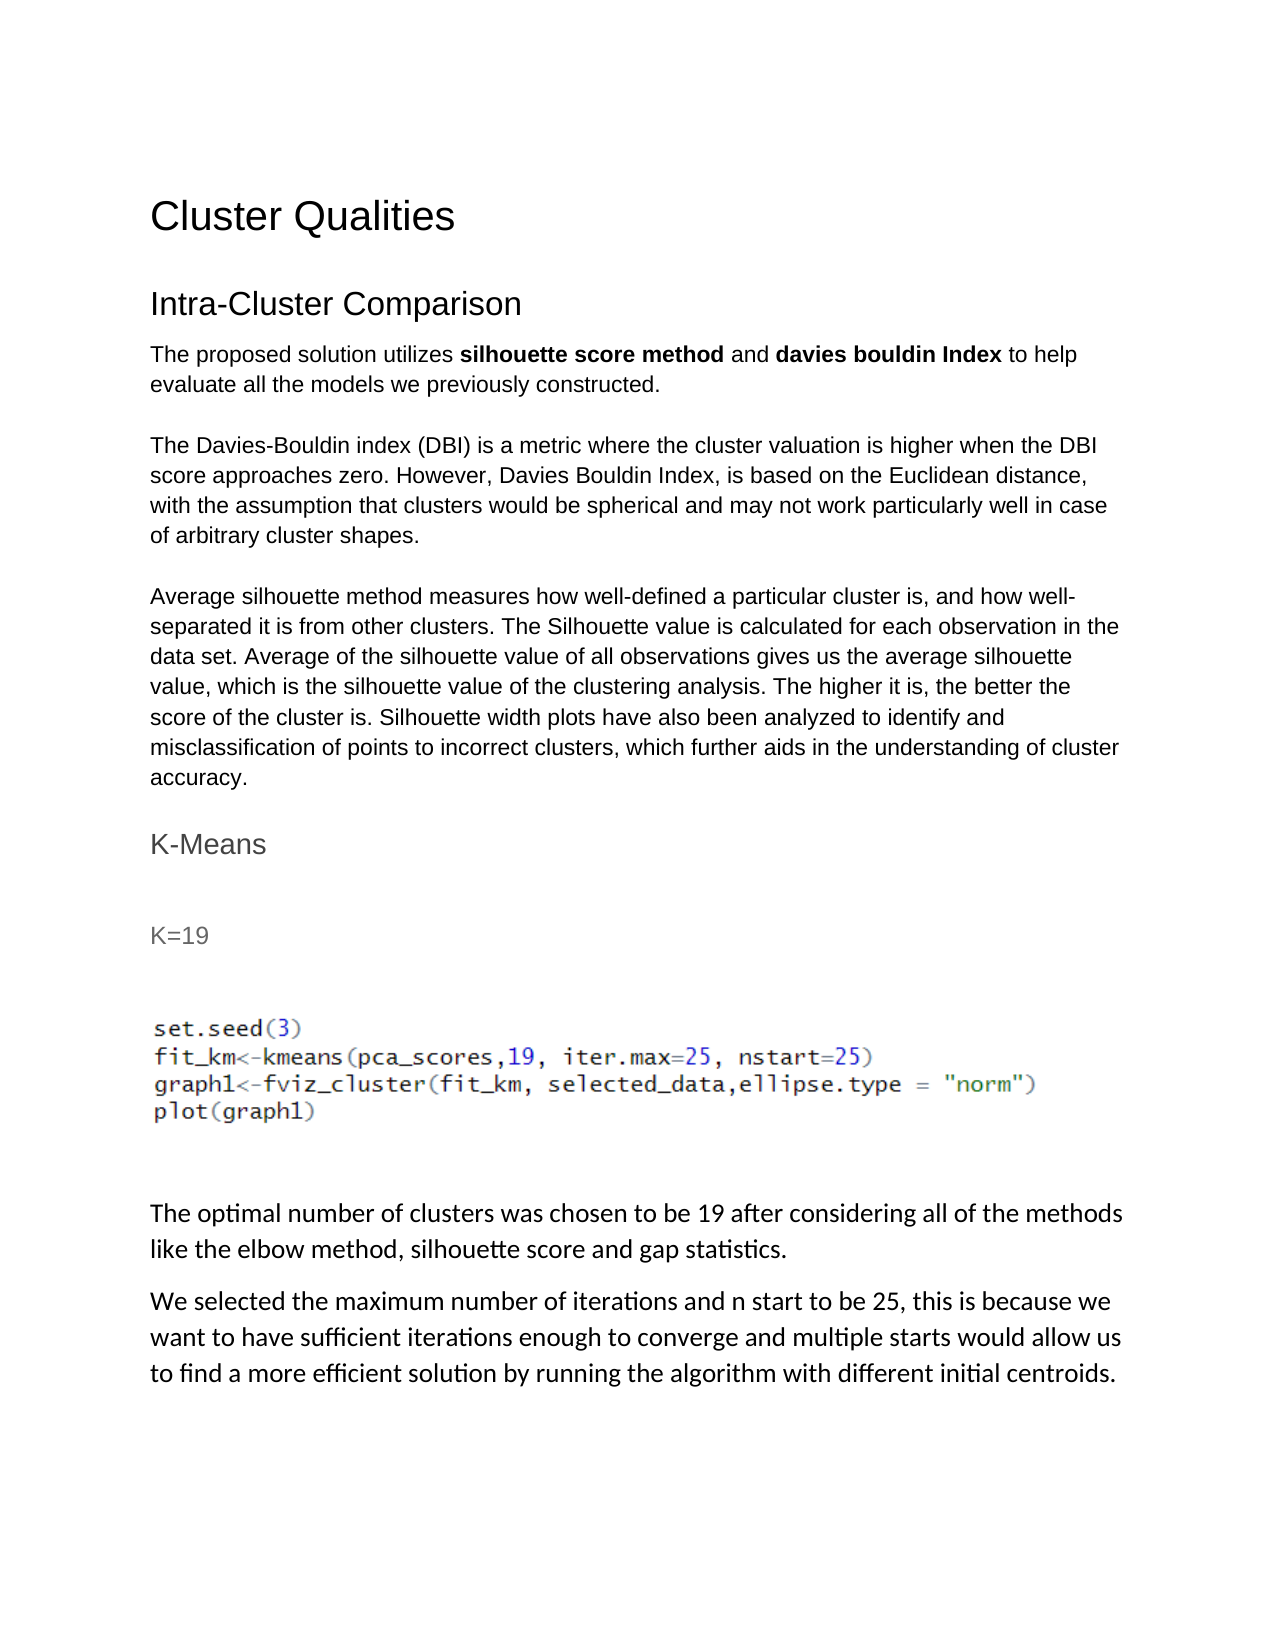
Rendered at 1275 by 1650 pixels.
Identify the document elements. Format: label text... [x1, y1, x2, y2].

text The Davies-Bouldin index (DBI) is a metric where the cluster valuation is higher when the DBI score approaches zero. However, Davies Bouldin Index, is based on the Euclidean distance, with the assumption that clusters would be spherical and may not work particularly well in case of arbitrary cluster shapes. [150, 432, 1125, 548]
subtitle Intra-Cluster Comparison [150, 284, 1125, 323]
text The optimal number of clusters was chosen to be 19 after considering all of the methods like the elbow method, silhouette score and gap statistics. [150, 1197, 1125, 1265]
text Average silhouette method measures how well-defined a particular cluster is, and how well-separated it is from other clusters. The Silhouette value is calculated for each observation in the data set. Average of the silhouette value of all observations gives us the average silhouette value, which is the silhouette value of the clustering analysis. The higher it is, the better the score of the cluster is. Silhouette width plots have also been analyzed to identify and misclassification of points to incorrect clusters, which further aids in the understanding of cluster accuracy. [150, 583, 1125, 790]
subtitle K=19 [150, 921, 1125, 950]
subtitle Cluster Qualities [150, 192, 1125, 239]
text We selected the maximum number of iterations and n start to be 25, this is because we want to have sufficient iterations enough to converge and multiple starts would allow us to find a more efficient solution by running the algorithm with different initial centroids. [150, 1284, 1125, 1389]
subtitle K-Means [150, 827, 1125, 861]
picture [150, 1012, 1091, 1126]
text The proposed solution utilizes silhouette score method and davies bouldin Index to help evaluate all the models we previously constructed. [150, 341, 1125, 397]
